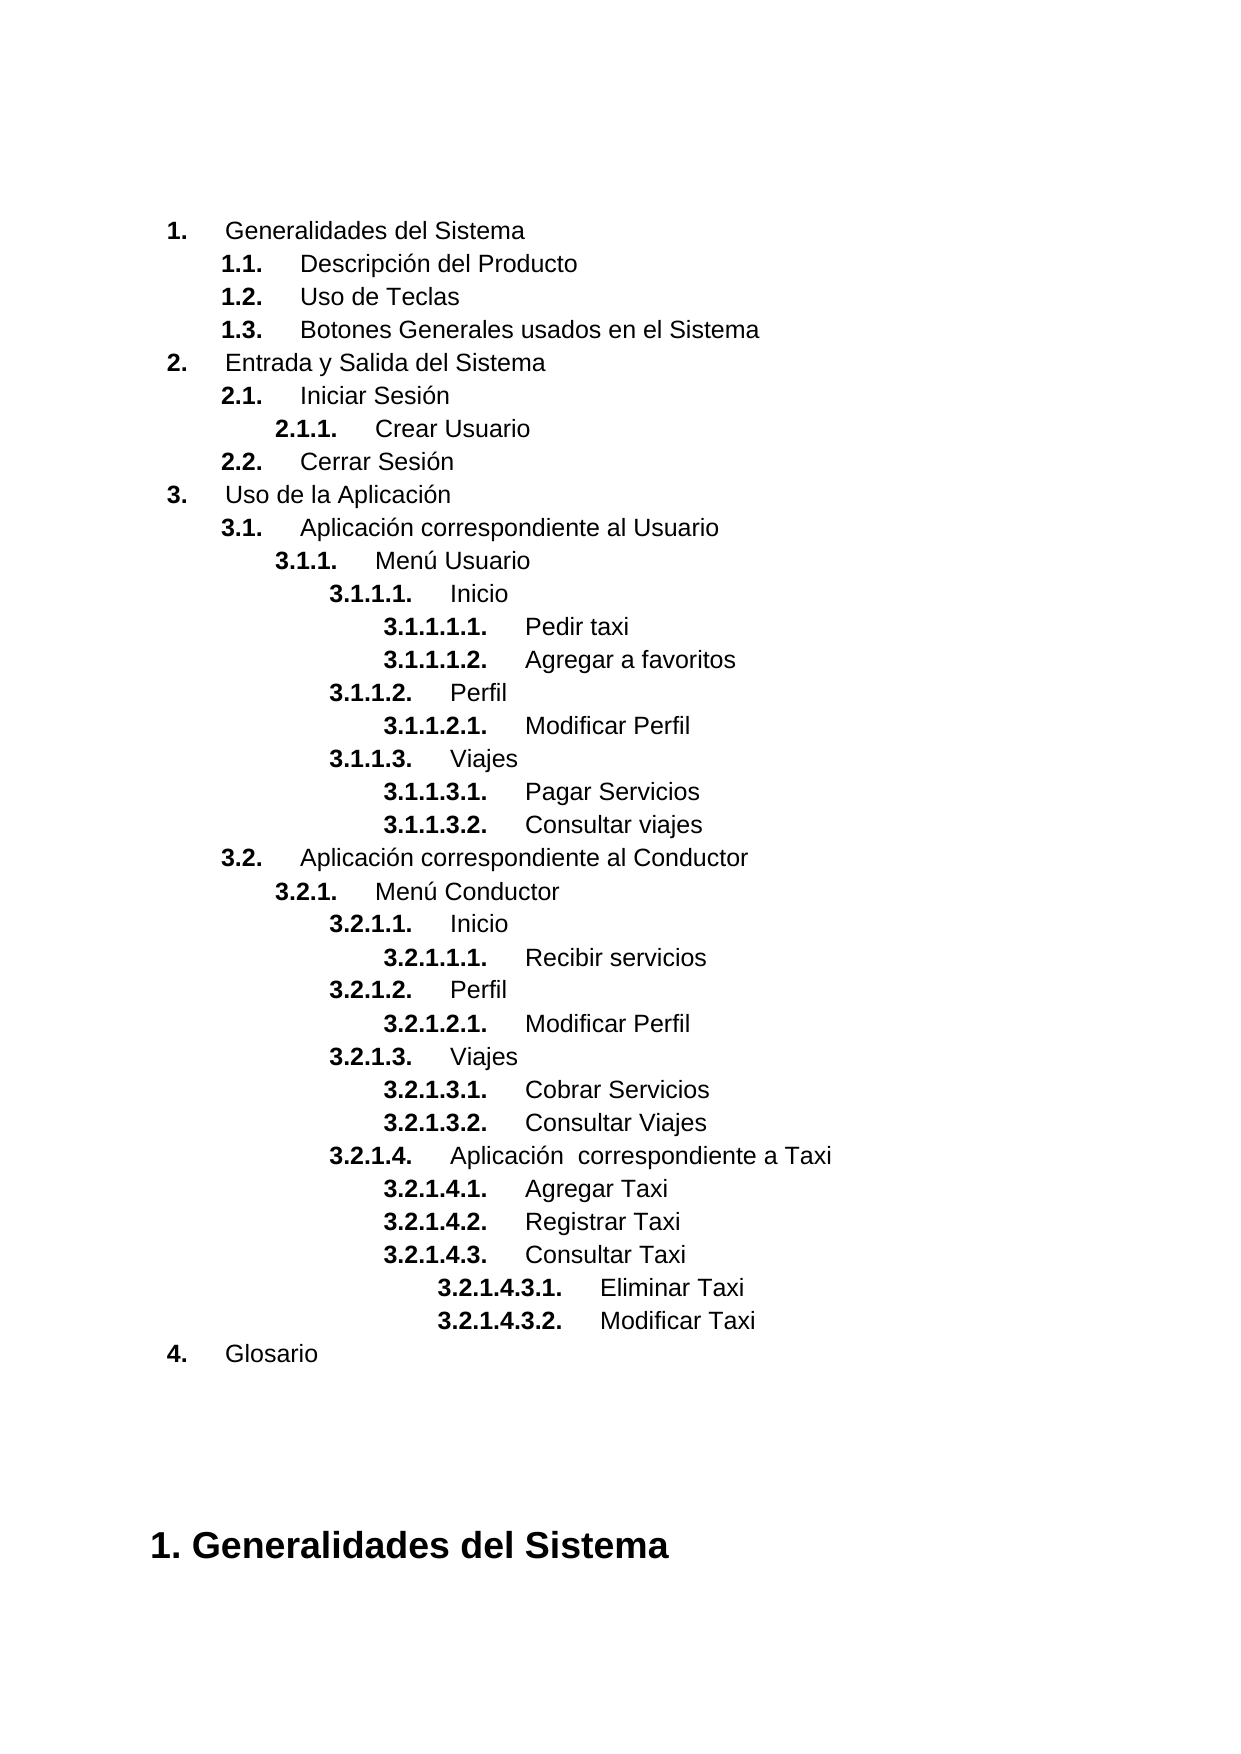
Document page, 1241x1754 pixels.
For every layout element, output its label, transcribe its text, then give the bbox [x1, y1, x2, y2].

list Glosario [187, 1339, 1090, 1367]
list Inicio [412, 909, 1090, 938]
list Inicio [412, 579, 1090, 608]
list Recibir servicios [487, 942, 1090, 971]
list Viajes [412, 744, 1090, 773]
text 1. Generalidades del Sistema [150, 1523, 1090, 1566]
list Pedir taxi [487, 612, 1090, 641]
list Agregar Taxi [487, 1174, 1090, 1202]
list Crear Usuario [337, 414, 1090, 443]
list Registrar Taxi [487, 1207, 1090, 1235]
list Pagar Servicios [487, 777, 1090, 806]
list Aplicación correspondiente al Usuario [262, 513, 1090, 542]
list Iniciar Sesión [262, 381, 1090, 410]
list Perfil [412, 976, 1090, 1004]
list Consultar viajes [487, 810, 1090, 839]
list Uso de Teclas [262, 282, 1090, 311]
list Botones Generales usados en el Sistema [262, 315, 1090, 344]
list Cobrar Servicios [487, 1074, 1090, 1103]
list Aplicación correspondiente a Taxi [412, 1141, 1090, 1169]
list Consultar Taxi [487, 1240, 1090, 1268]
list Menú Usuario [337, 546, 1090, 575]
list Aplicación correspondiente al Conductor [262, 843, 1090, 872]
list Menú Conductor [337, 876, 1090, 905]
list Agregar a favoritos [487, 645, 1090, 674]
list Eliminar Taxi [562, 1273, 1090, 1301]
list Modificar Taxi [562, 1306, 1090, 1334]
list Consultar Viajes [487, 1108, 1090, 1136]
list Cerrar Sesión [262, 447, 1090, 476]
list Modificar Perfil [487, 711, 1090, 740]
list Perfil [412, 678, 1090, 707]
list Generalidades del Sistema [187, 216, 1090, 245]
list Entrada y Salida del Sistema [187, 348, 1090, 377]
list Uso de la Aplicación [187, 480, 1090, 509]
list Viajes [412, 1042, 1090, 1070]
list Modificar Perfil [487, 1008, 1090, 1037]
list Descripción del Producto [262, 249, 1090, 278]
